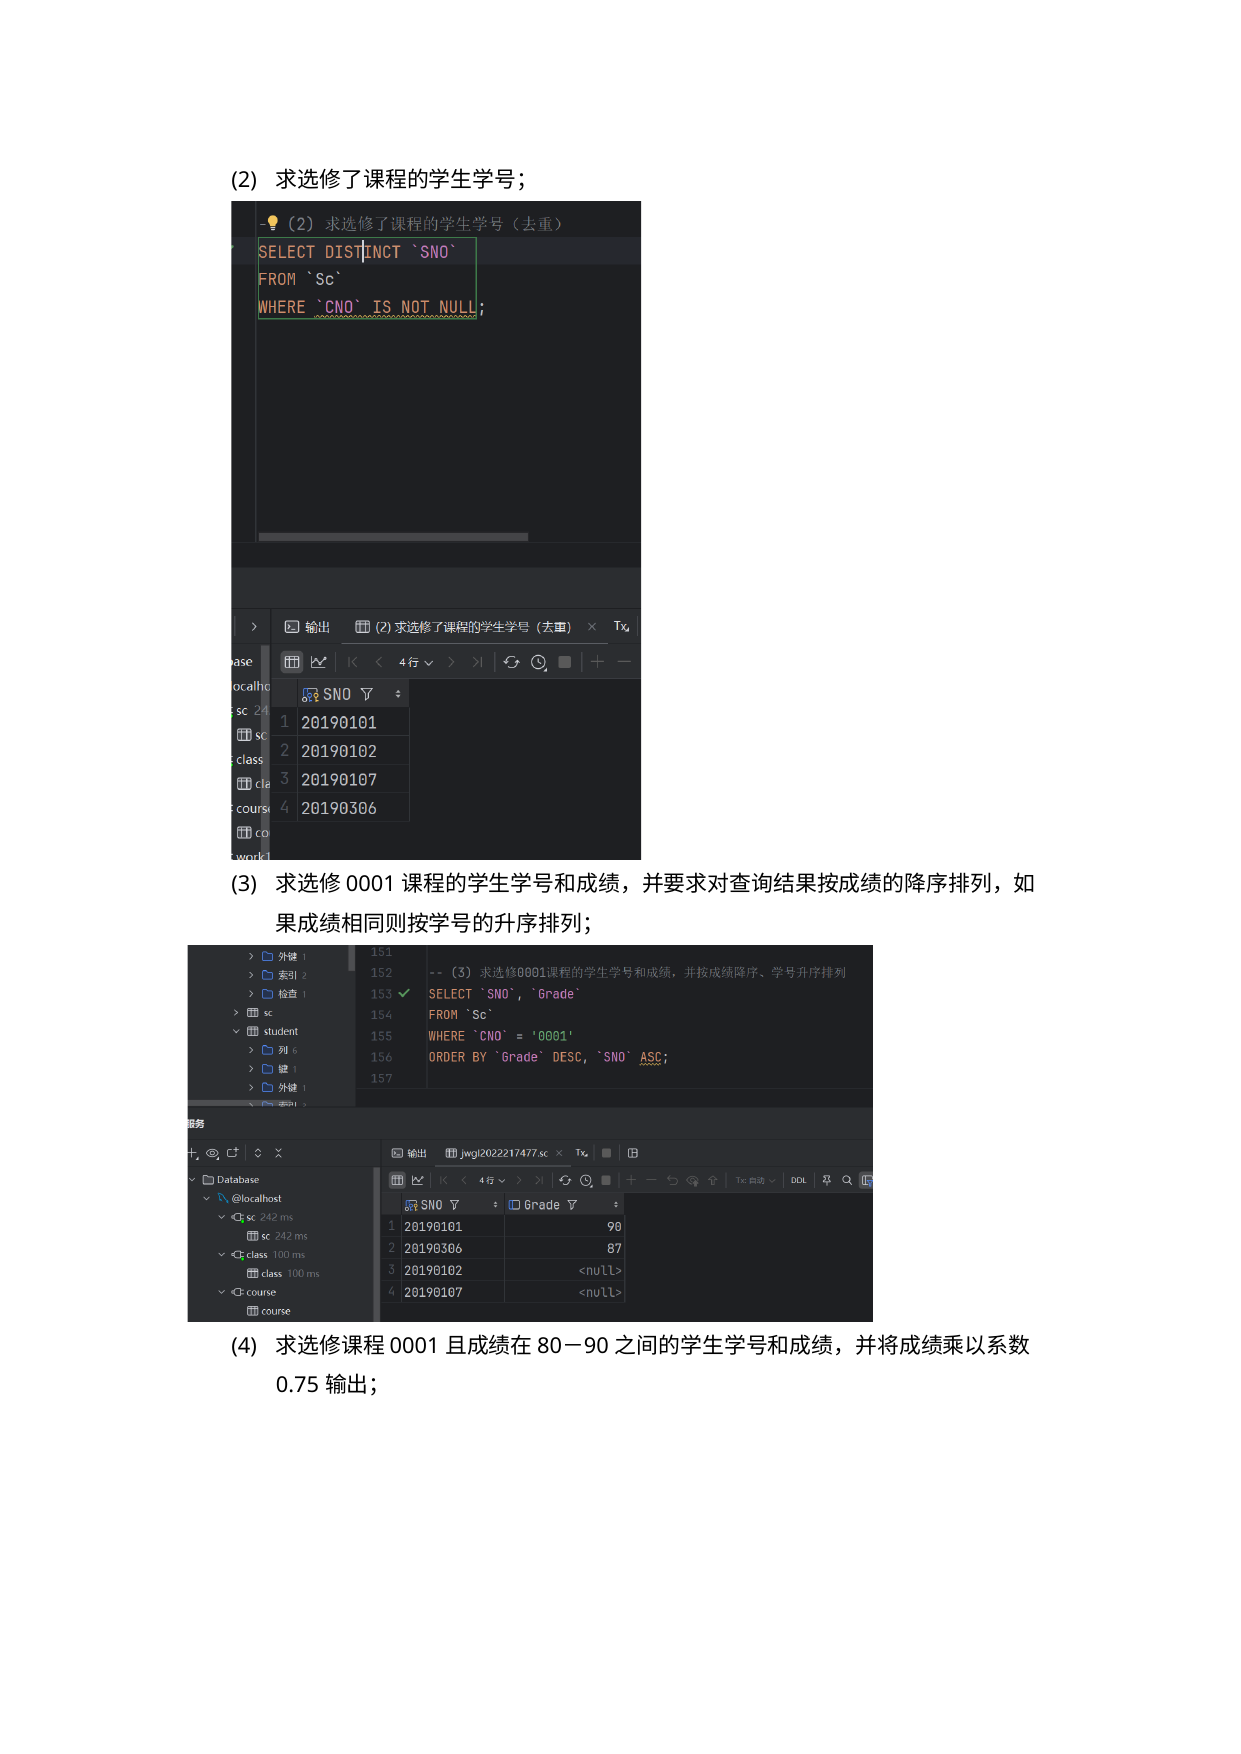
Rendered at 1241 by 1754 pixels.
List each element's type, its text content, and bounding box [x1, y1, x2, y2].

list 求选修0001 课程的学生学号和成绩，并要求对查询结果按成绩的降序排列，如果成绩相同则按学号的升序排列； [231, 866, 1053, 937]
list 求选修了课程的学生学号； [231, 162, 1053, 194]
list 求选修课程0001 且成绩在80－90 之间的学生学号和成绩，并将成绩乘以系数0.75 输出； [231, 1328, 1053, 1399]
picture [187, 945, 873, 1322]
picture [231, 201, 642, 860]
